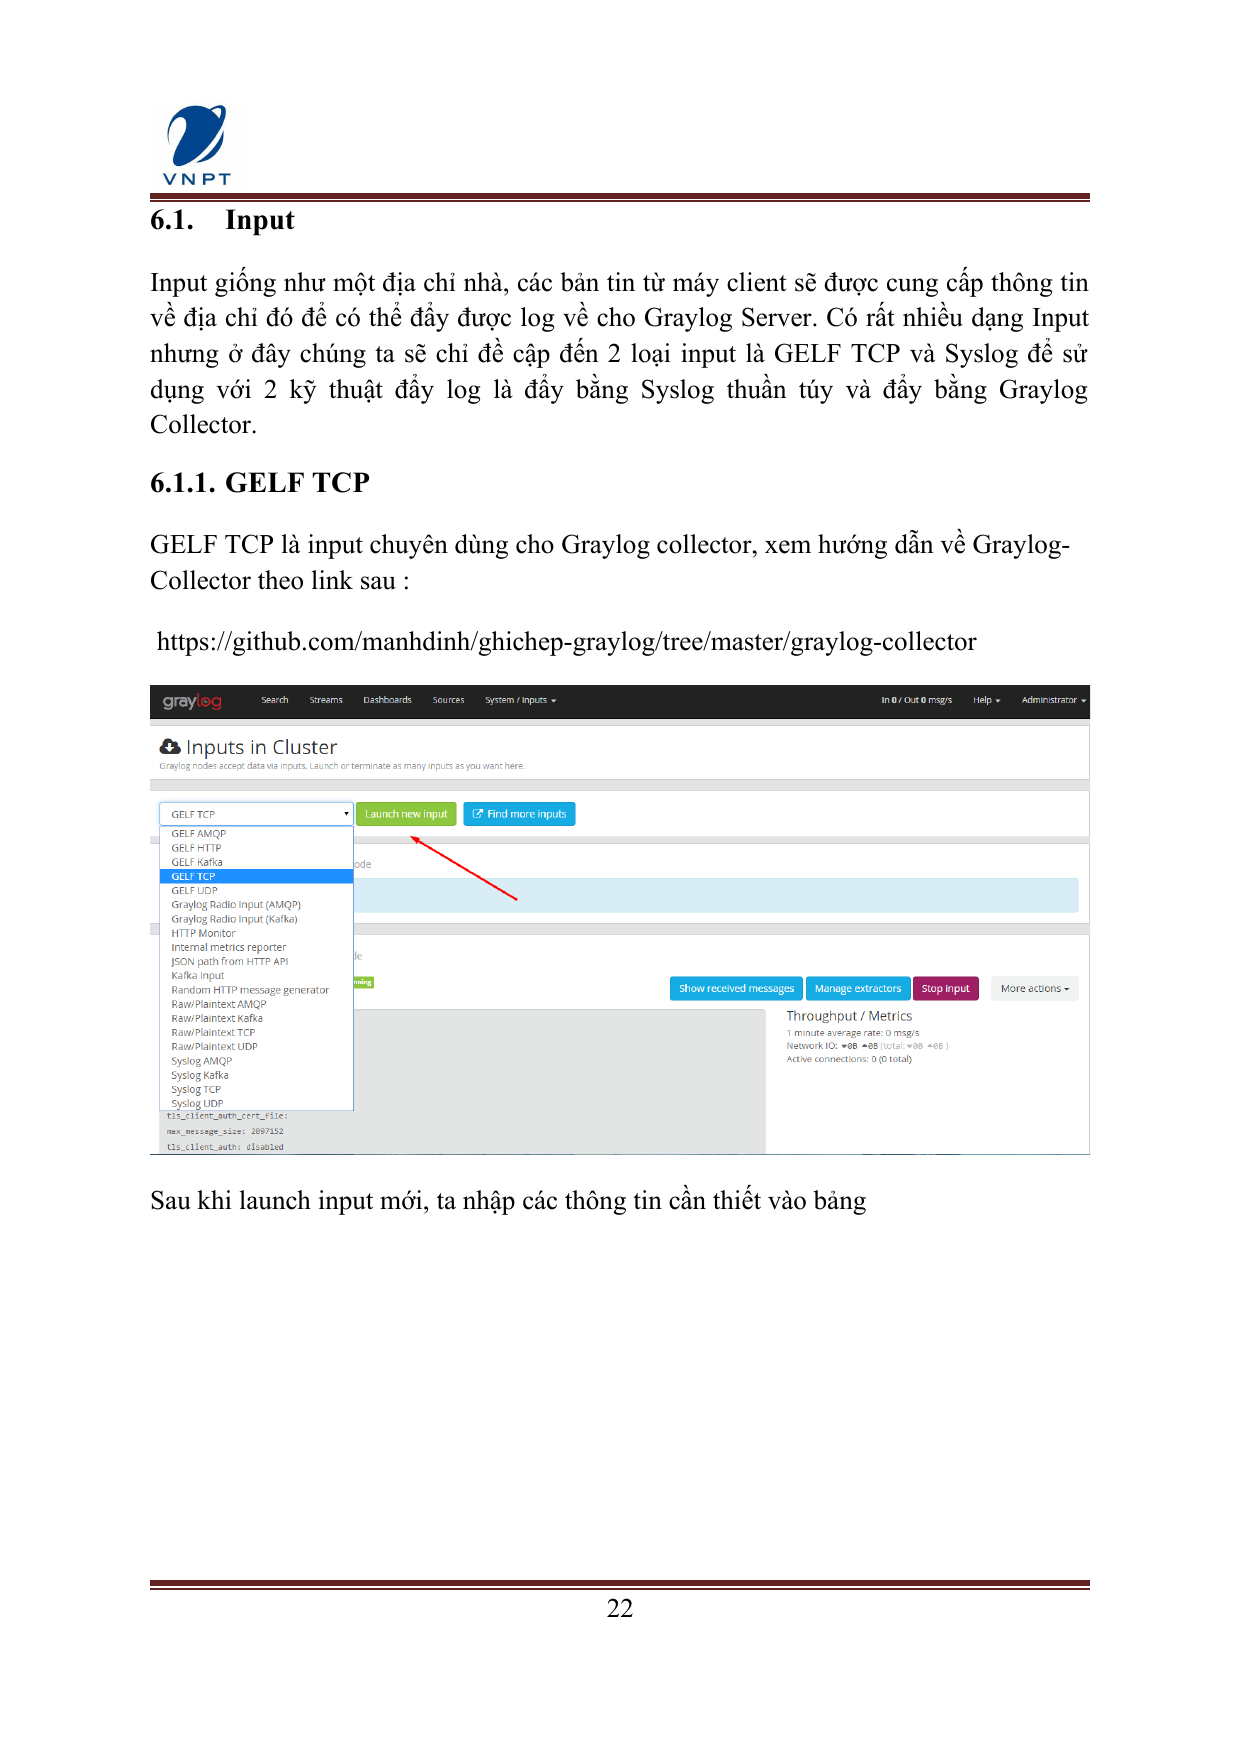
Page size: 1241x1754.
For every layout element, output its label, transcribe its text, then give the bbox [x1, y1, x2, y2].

subtitle Input [150, 202, 1090, 236]
text Sau khi launch input mới, ta nhập các thông tin cần thiết vào bảng [150, 1184, 1090, 1215]
text https://github.com/manhdinh/ghichep-graylog/tree/master/graylog-collector [150, 625, 1090, 656]
picture [150, 685, 1091, 1155]
subtitle GELF TCP [150, 465, 1090, 499]
text Input giống như một địa chỉ nhà, các bản tin từ máy client sẽ được cung cấp thông tin về địa chỉ đó để có thể đẩy được log về cho Graylog Server. Có rất nhiều dạng Input nhưng ở đây chúng ta sẽ chỉ đề cập đến 2 loại input là GELF TCP và Syslog để sử dụng với 2 kỹ thuật đẩy log là đẩy bằng Syslog thuần túy và đẩy bằng Graylog Collector. [150, 266, 1090, 440]
text GELF TCP là input chuyên dùng cho Graylog collector, xem hướng dẫn về Graylog-Collector theo link sau : [150, 529, 1090, 596]
picture [150, 100, 245, 191]
